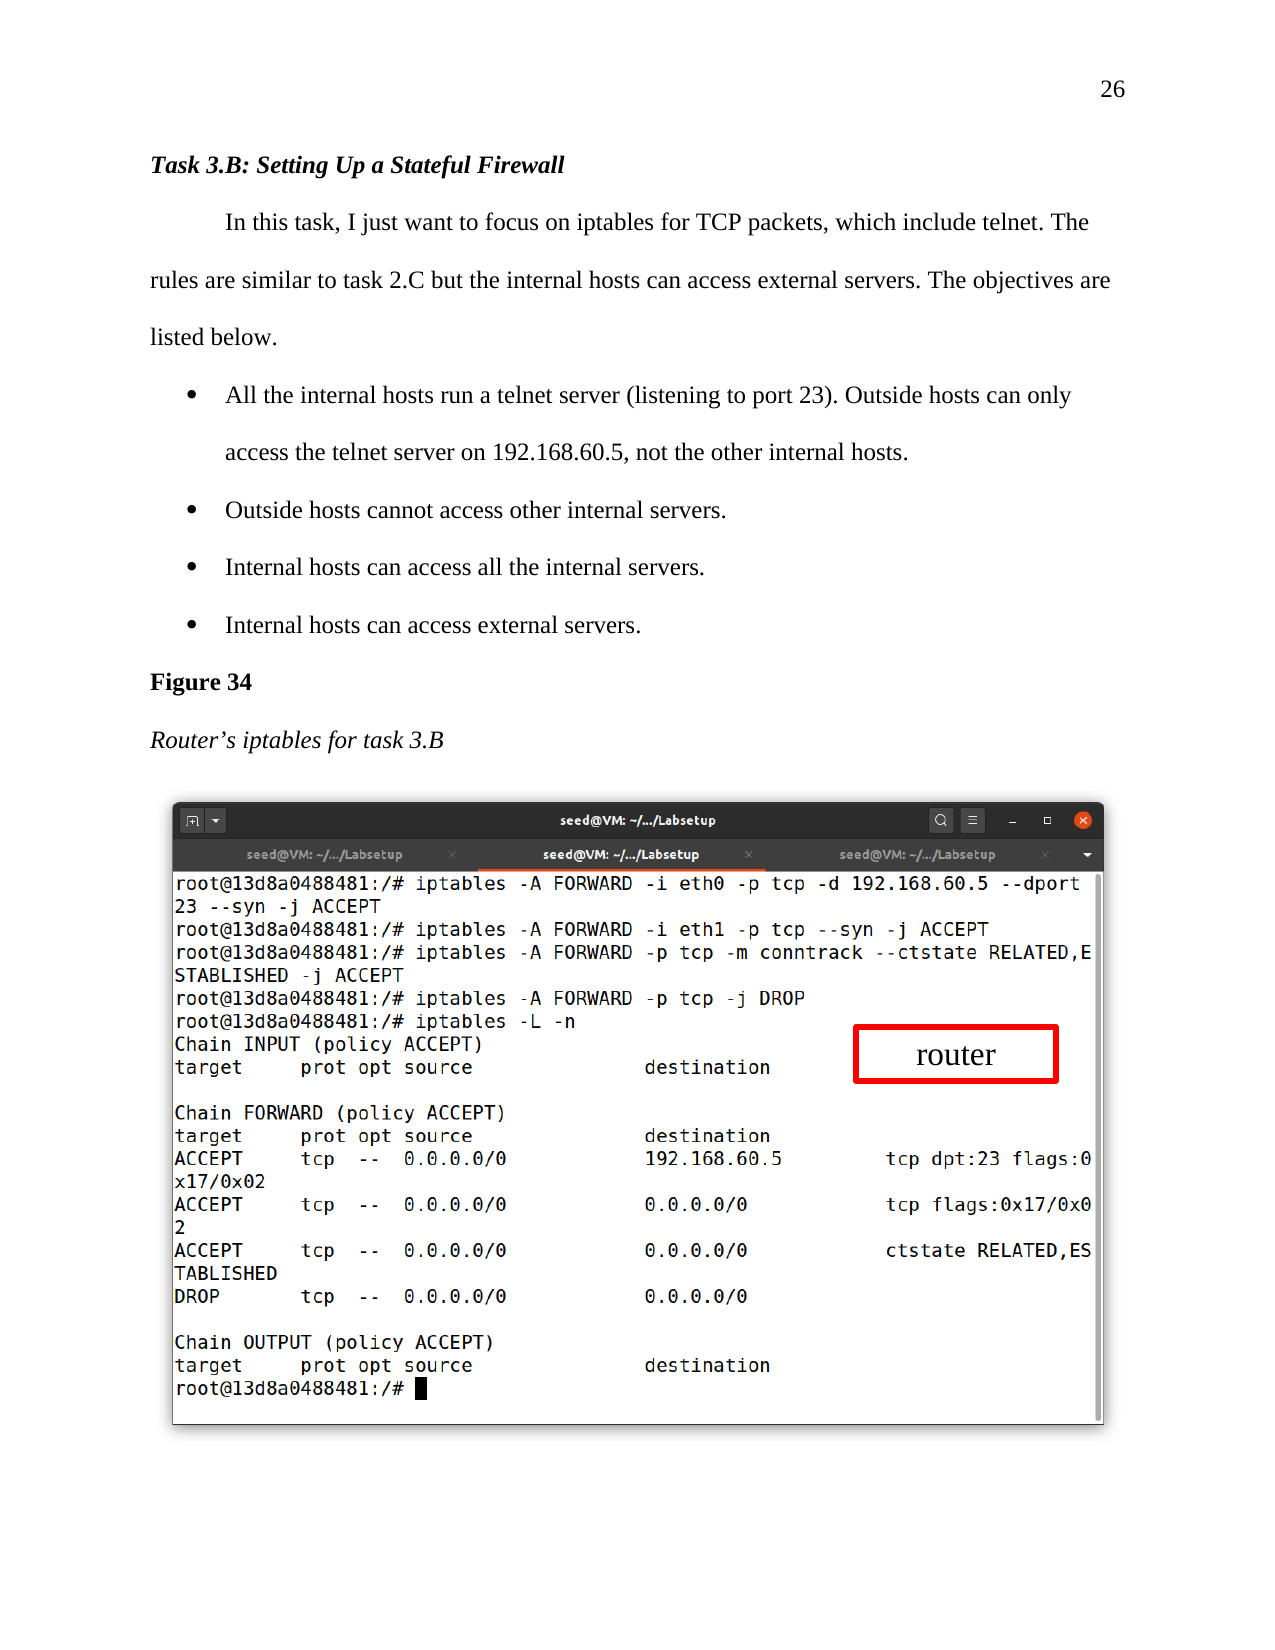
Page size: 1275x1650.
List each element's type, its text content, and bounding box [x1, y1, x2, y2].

list All the internal hosts run a telnet server (listening to port 23). Outside hosts can only access the telnet server on 192.168.60.5, not the other internal hosts. [187, 380, 1125, 466]
list Internal hosts can access external servers. [187, 610, 1125, 639]
text Figure 34 [150, 667, 1125, 696]
picture [150, 782, 1125, 1449]
text Task 3.B: Setting Up a Stateful Firewall [150, 150, 1125, 179]
list Outside hosts cannot access other internal servers. [187, 495, 1125, 524]
text Router’s iptables for task 3.B [150, 725, 1125, 754]
list Internal hosts can access all the internal servers. [187, 552, 1125, 581]
text In this task, I just want to focus on iptables for TCP packets, which include telnet. The rules are similar to task 2.C but the internal hosts can access external servers. The objectives are listed below. [150, 207, 1125, 351]
